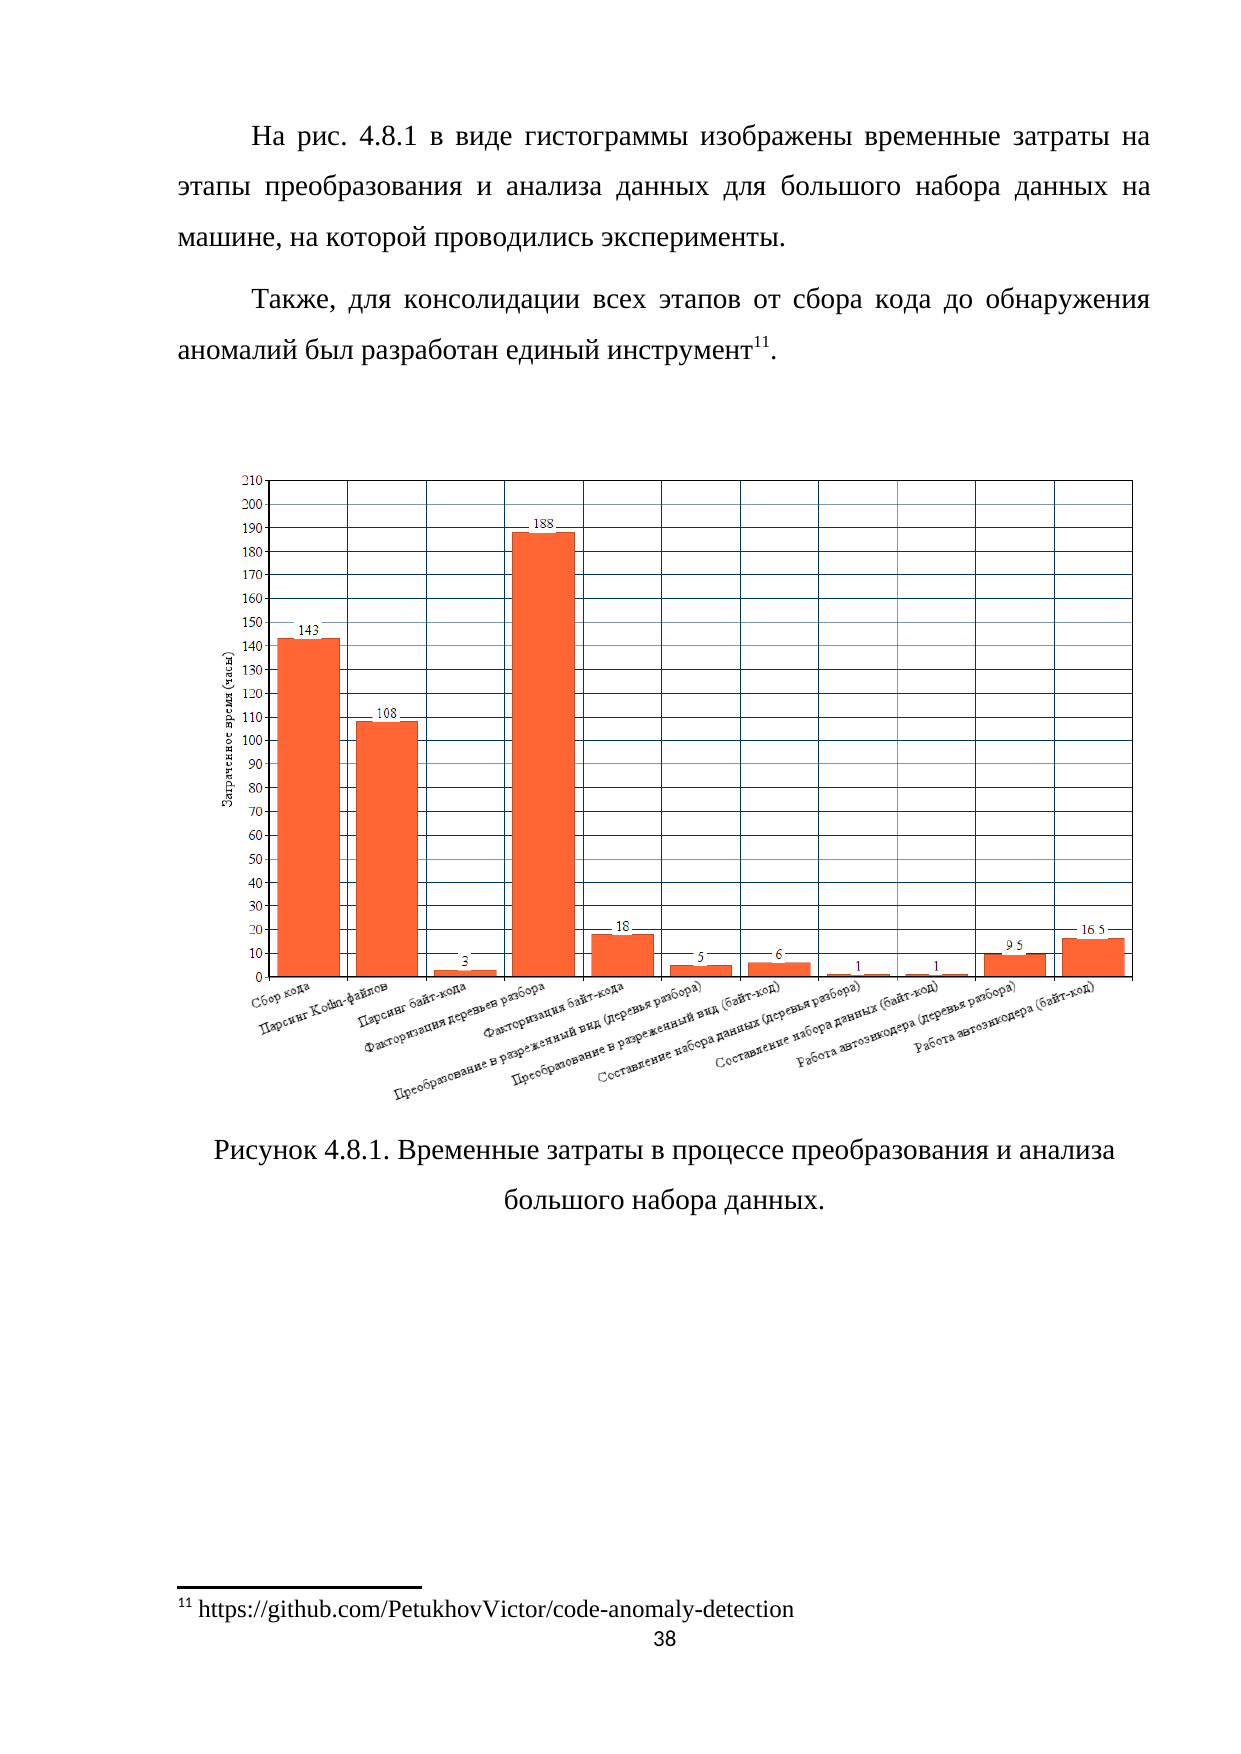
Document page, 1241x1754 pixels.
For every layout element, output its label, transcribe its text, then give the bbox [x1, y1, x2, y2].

text На рис. 4.8.1 в виде гистограммы изображены временные затраты на этапы преобразования и анализа данных для большого набора данных на машине, на которой проводились эксперименты. [177, 118, 1152, 252]
text Рисунок 4.8.1. Временные затраты в процессе преобразования и анализа большого набора данных. [177, 1132, 1152, 1216]
text Также, для консолидации всех этапов от сбора кода до обнаружения аномалий был разработан единый инструмент. [177, 282, 1152, 365]
picture [183, 394, 1146, 1103]
